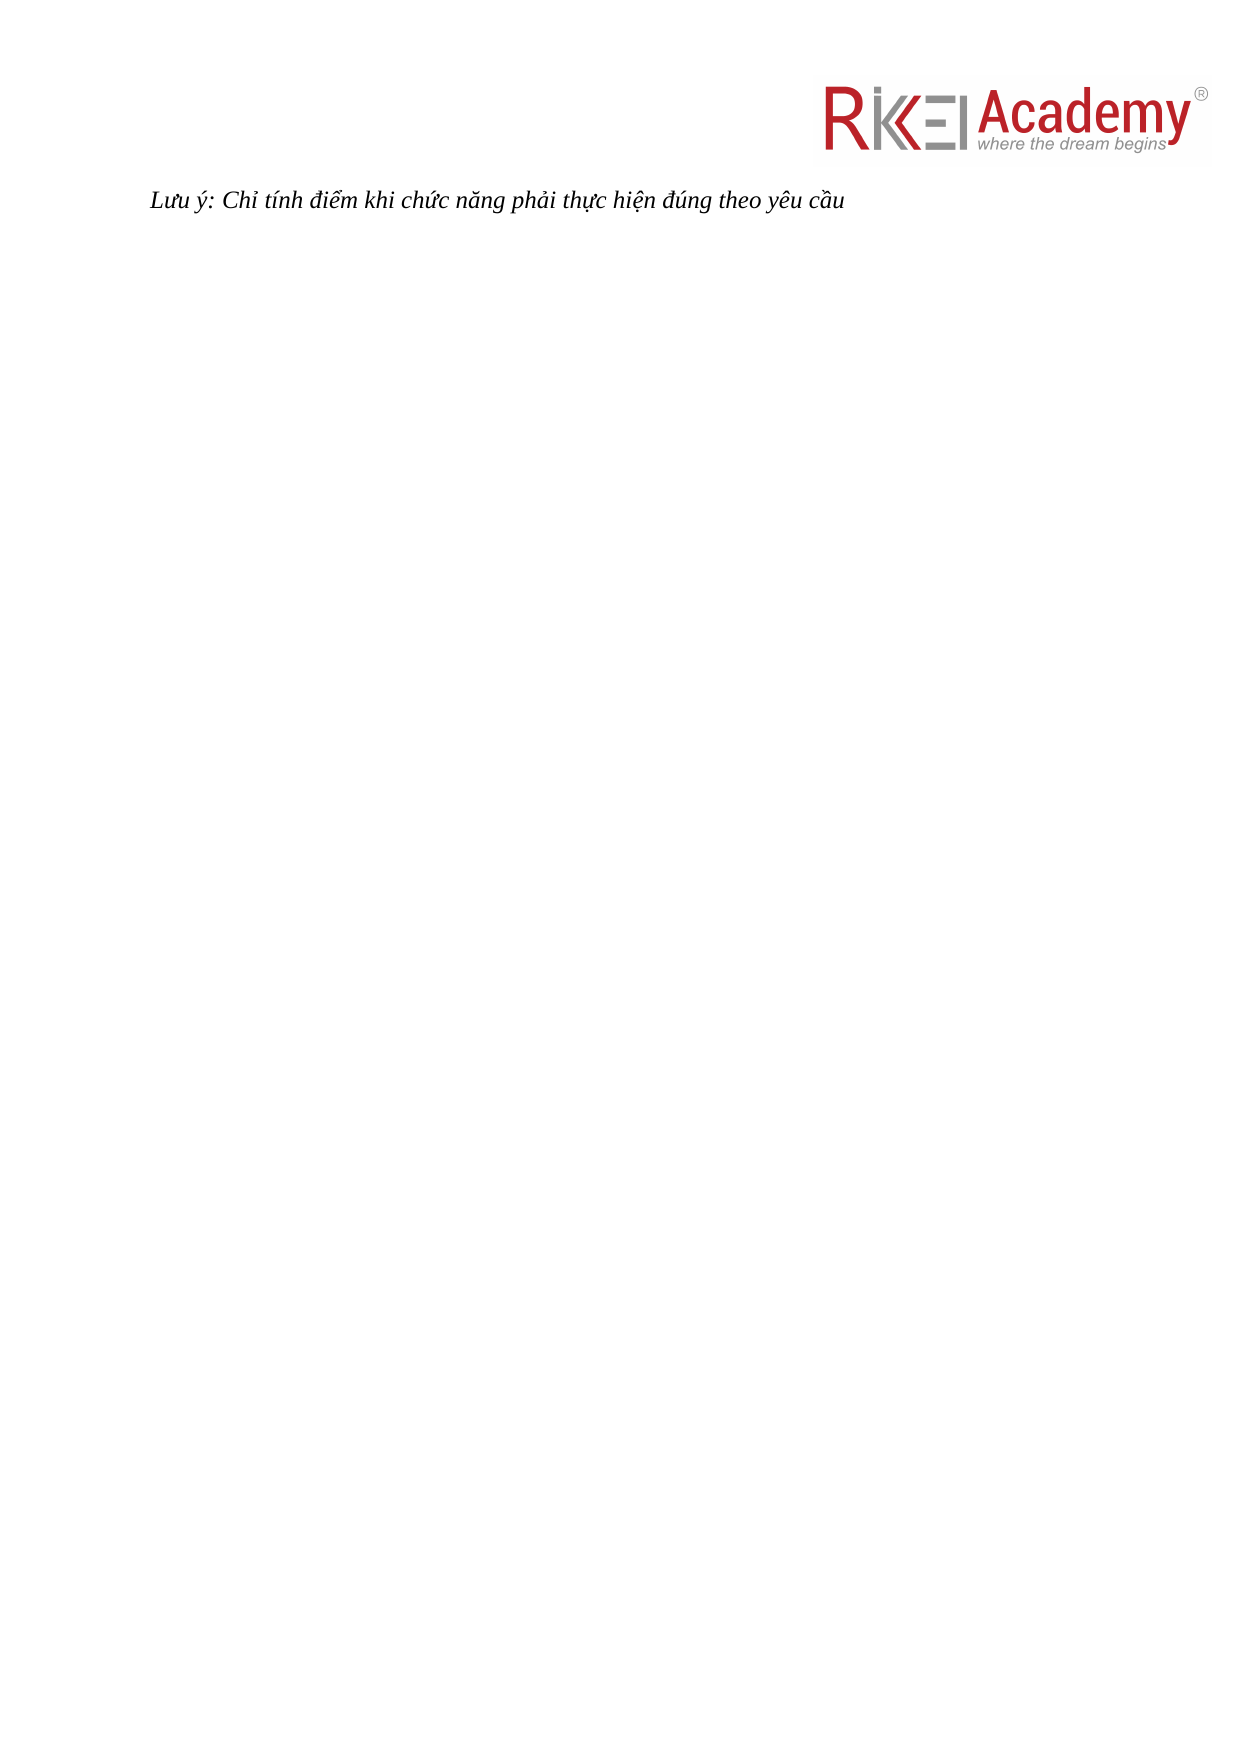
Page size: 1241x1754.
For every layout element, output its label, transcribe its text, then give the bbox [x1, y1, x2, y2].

picture [813, 75, 1213, 167]
text Lưu ý: Chỉ tính điểm khi chức năng phải thực hiện đúng theo yêu cầu [150, 185, 1090, 214]
